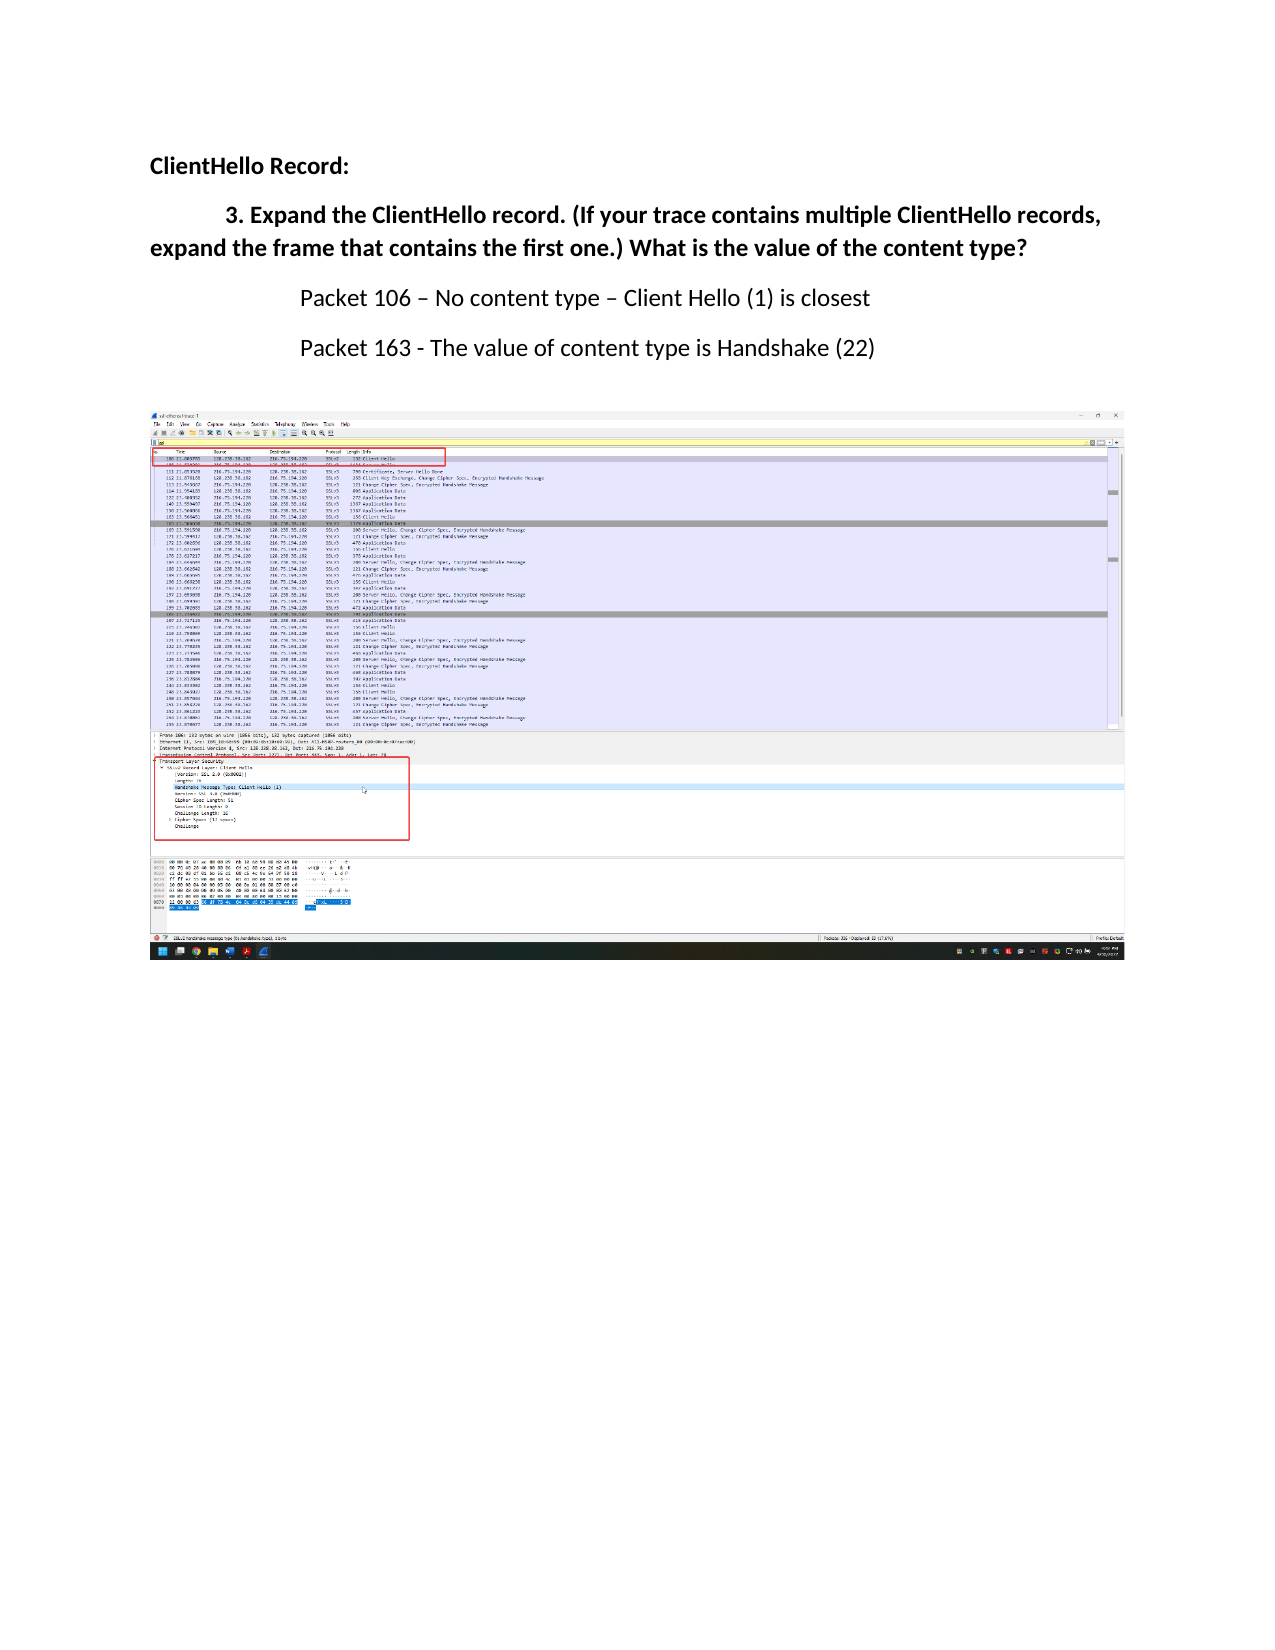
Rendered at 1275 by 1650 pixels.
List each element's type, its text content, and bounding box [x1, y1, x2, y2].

picture [150, 411, 1125, 960]
text 3. Expand the ClientHello record. (If your trace contains multiple ClientHello records, expand the frame that contains the first one.) What is the value of the content type? [150, 199, 1125, 263]
text ClientHello Record: [150, 150, 1125, 181]
text Packet 163 - The value of content type is Handshake (22) [150, 332, 1125, 362]
text Packet 106 – No content type – Client Hello (1) is closest [150, 282, 1125, 313]
